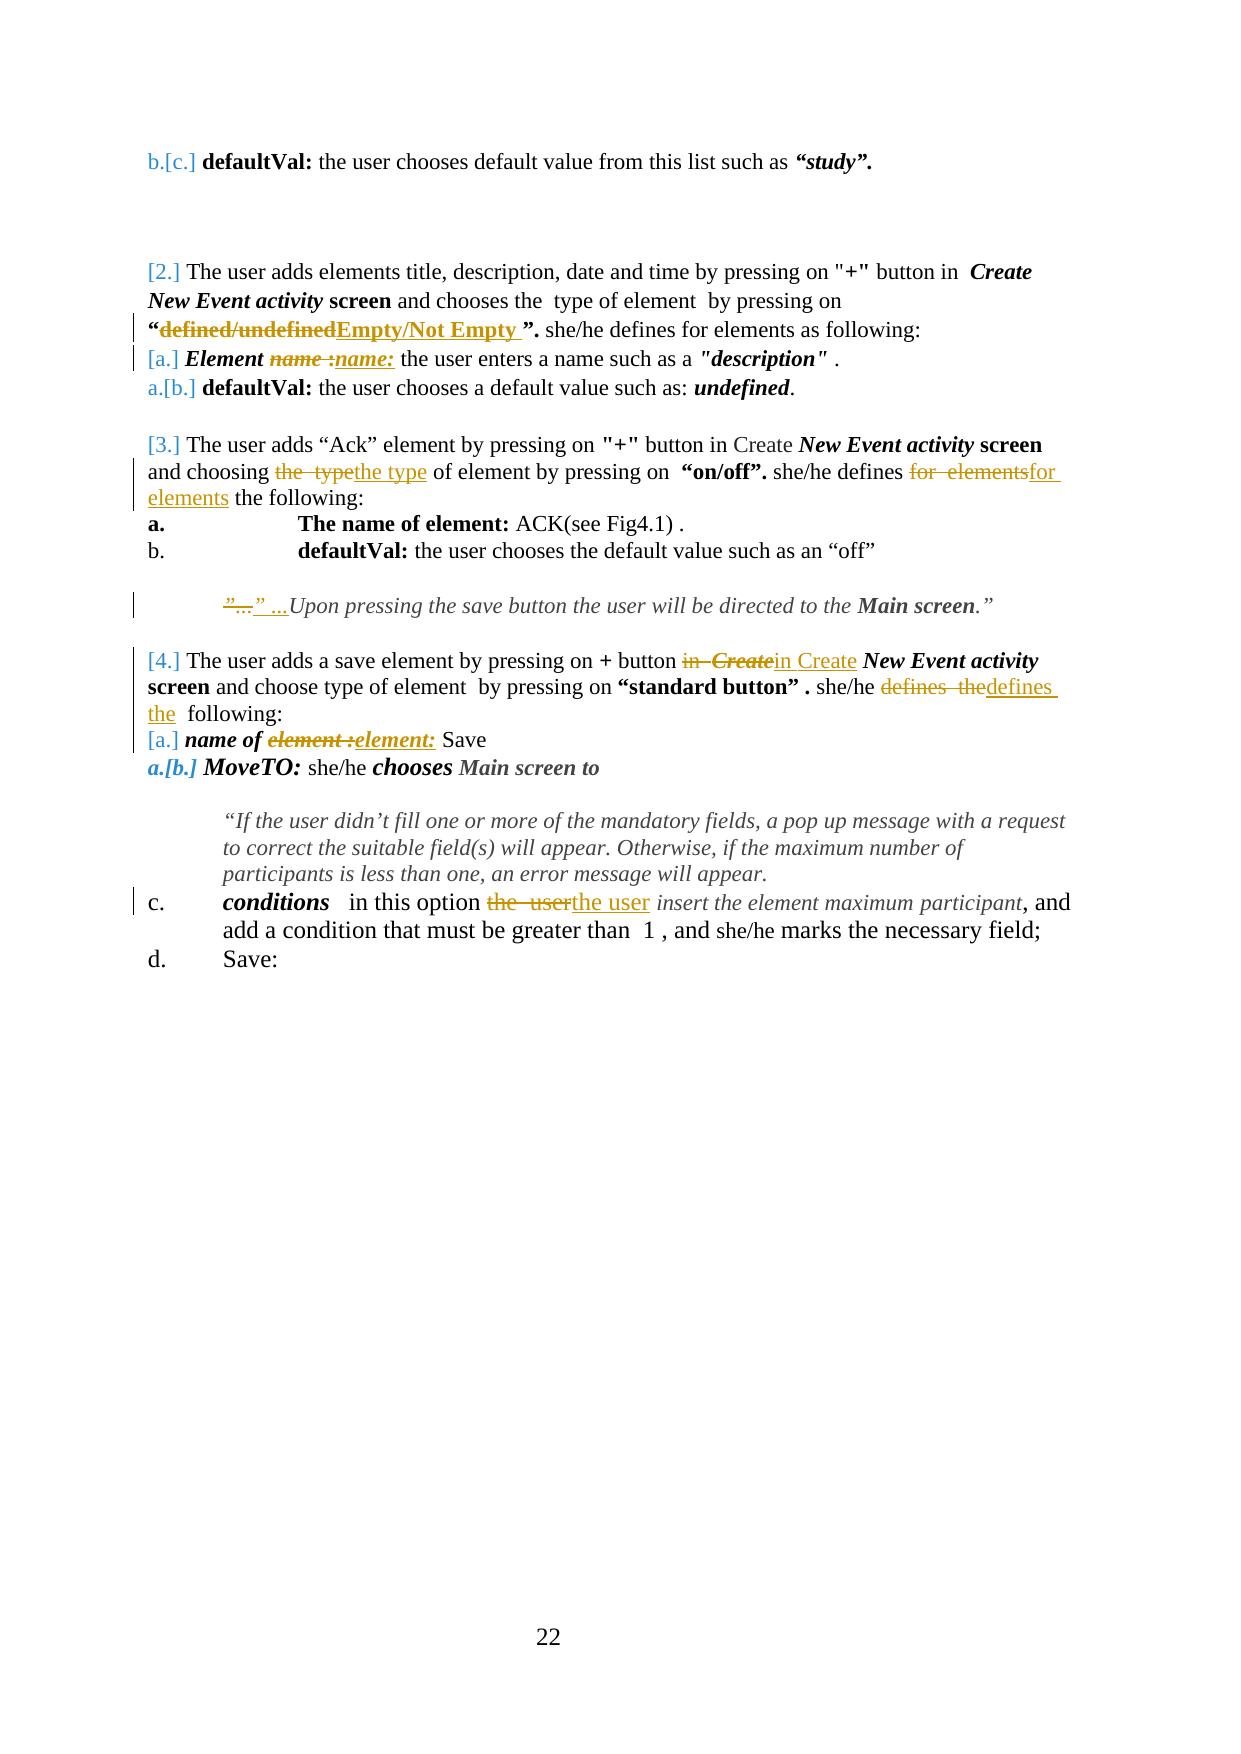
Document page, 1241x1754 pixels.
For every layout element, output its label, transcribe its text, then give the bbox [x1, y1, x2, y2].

list Element the user enters a name such as a "description" . [148, 345, 1080, 371]
list defaultVal: the user chooses default value from this list such as “study”. [148, 148, 1080, 174]
text Upon pressing the save button the user will be directed to the Main screen.” [223, 592, 1080, 618]
list defaultVal: the user chooses the default value such as an “off” [148, 537, 1080, 563]
list The name of element: ACK(see Fig4.1) . [148, 511, 1080, 537]
list name of Save [148, 726, 1080, 752]
list The user adds elements title, description, date and time by pressing on "+" button in Create New Event activity screen and chooses the type of element by pressing on “”. she/he defines for elements as following: [148, 258, 1080, 342]
list The user adds “Ack” element by pressing on "+" button in Create New Event activity screen and choosing of element by pressing on “on/off”. she/he defines the following: [148, 431, 1080, 511]
list defaultVal: the user chooses a default value such as: undefined. [148, 374, 1080, 400]
list The user adds a save element by pressing on + button New Event activity screen and choose type of element by pressing on “standard button” . she/he following: [148, 647, 1080, 726]
text d. Save: [148, 944, 1080, 973]
text “If the user didn’t fill one or more of the mandatory fields, a pop up message with a request to correct the suitable field(s) will appear. Otherwise, if the maximum number of participants is less than one, an error message will appear. [223, 808, 1080, 887]
text c. conditions in this option insert the element maximum participant, and add a condition that must be greater than 1 , and she/he marks the necessary field; [148, 887, 1080, 944]
list MoveTO: she/he chooses Main screen to [148, 752, 1080, 781]
